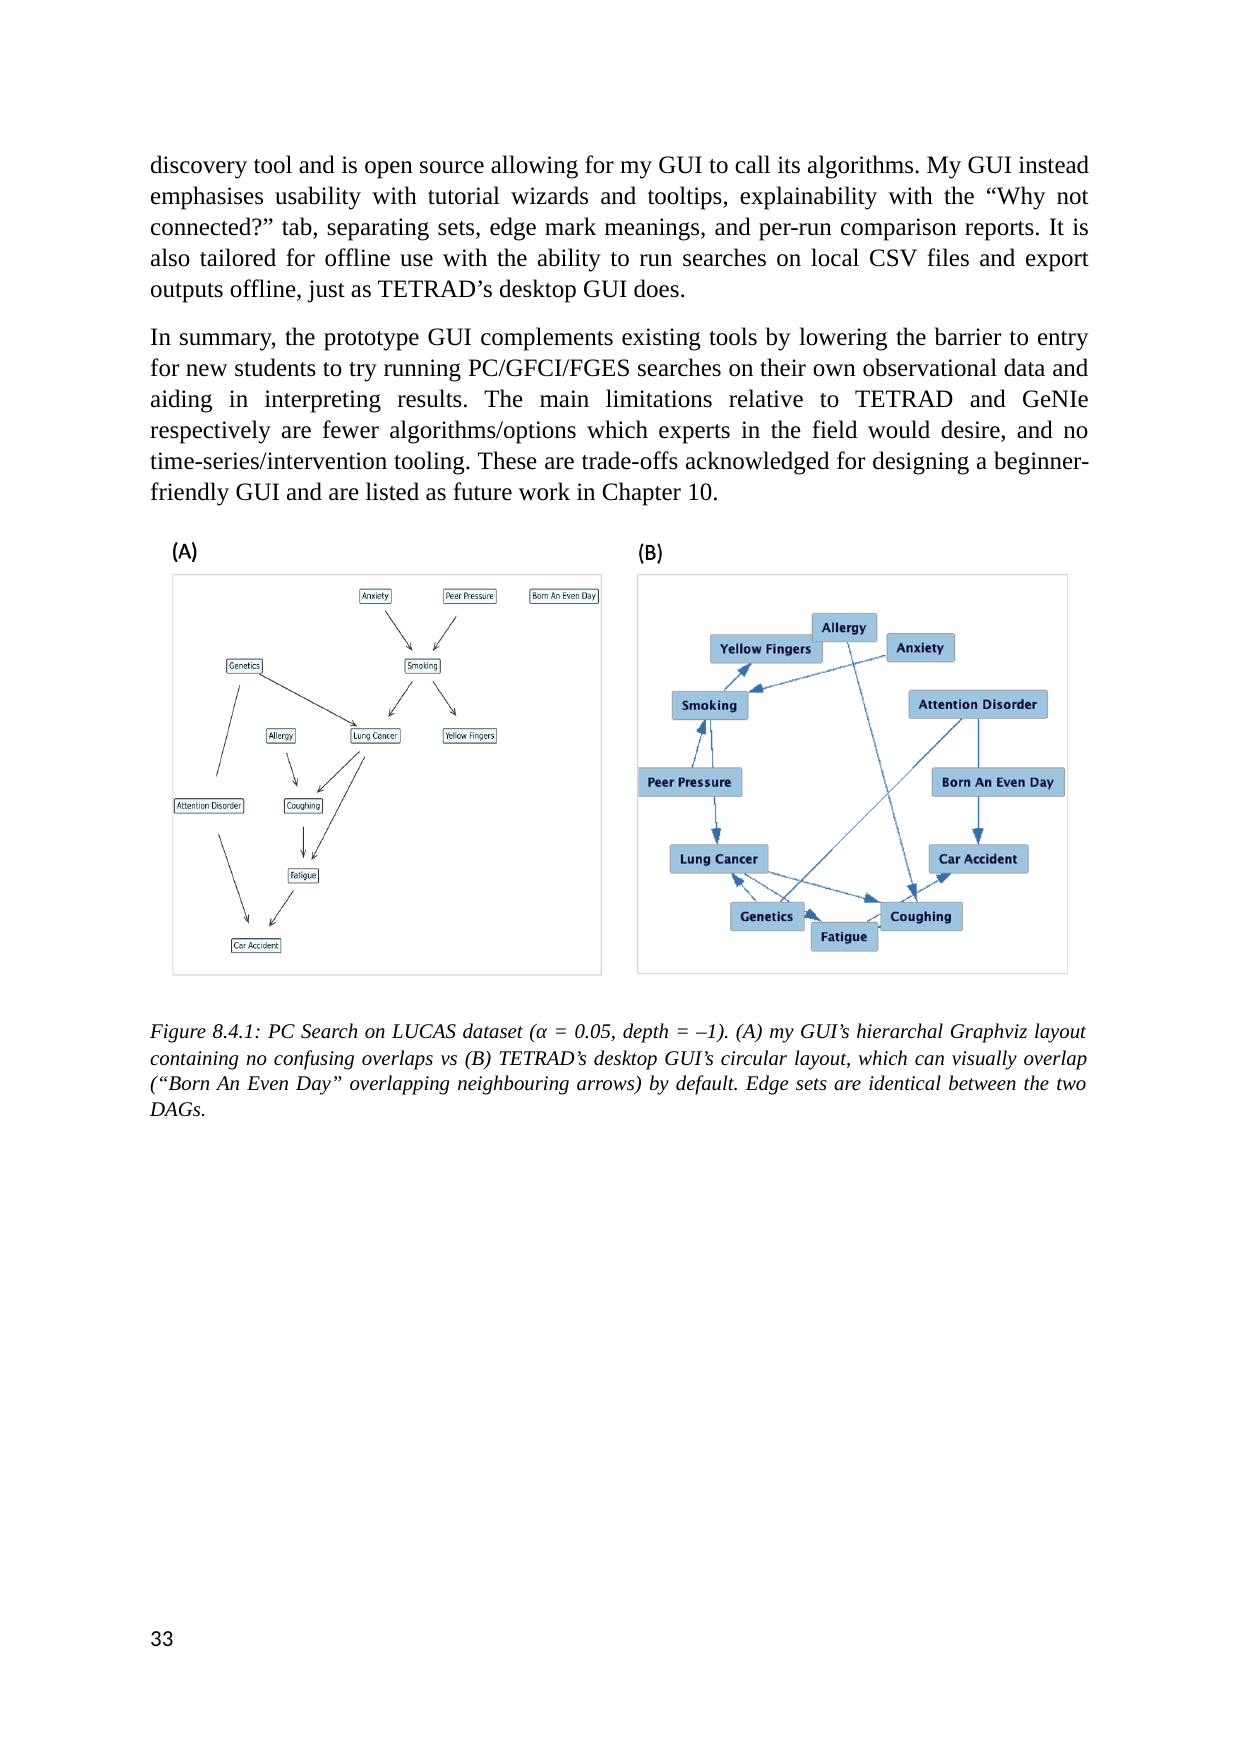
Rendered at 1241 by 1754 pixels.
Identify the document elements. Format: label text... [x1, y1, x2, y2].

picture [150, 524, 1091, 1001]
text In summary, the prototype GUI complements existing tools by lowering the barrier to entry for new students to try running PC/GFCI/FGES searches on their own observational data and aiding in interpreting results. The main limitations relative to TETRAD and GeNIe respectively are fewer algorithms/options which experts in the field would desire, and no time-series/intervention tooling. These are trade-offs acknowledged for designing a beginner-friendly GUI and are listed as future work in Chapter 10. [150, 322, 1090, 506]
text Figure 8.4.1: PC Search on LUCAS dataset (α = 0.05, depth = –1). (A) my GUI’s hierarchal Graphviz layout containing no confusing overlaps vs (B) TETRAD’s desktop GUI’s circular layout, which can visually overlap (“Born An Even Day” overlapping neighbouring arrows) by default. Edge sets are identical between the two DAGs. [150, 1019, 1090, 1121]
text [150, 150, 1090, 303]
